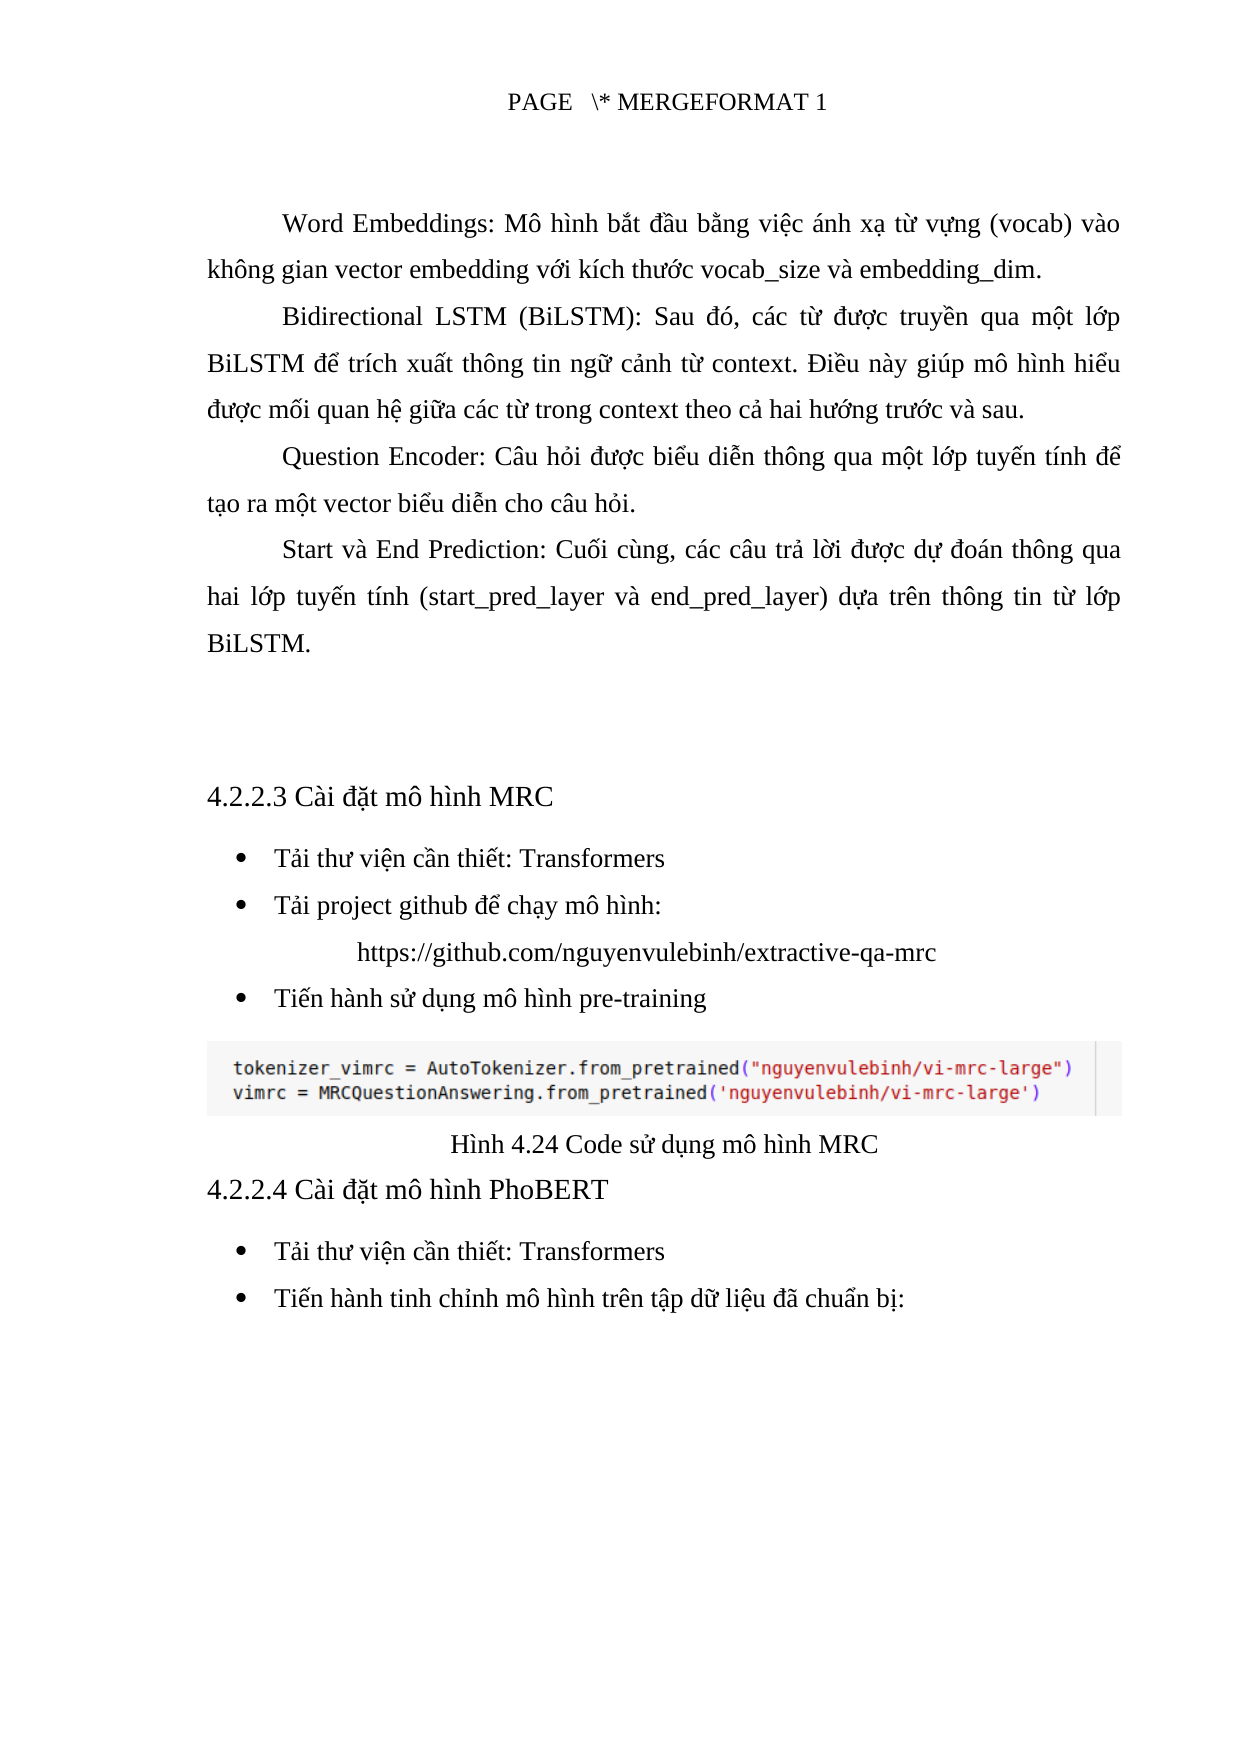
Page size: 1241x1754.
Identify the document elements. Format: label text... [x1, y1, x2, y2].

text Bidirectional LSTM (BiLSTM): Sau đó, các từ được truyền qua một lớp BiLSTM để trích xuất thông tin ngữ cảnh từ context. Điều này giúp mô hình hiểu được mối quan hệ giữa các từ trong context theo cả hai hướng trước và sau. [207, 300, 1122, 424]
text Word Embeddings: Mô hình bắt đầu bằng việc ánh xạ từ vựng (vocab) vào không gian vector embedding với kích thước vocab_size và embedding_dim. [207, 207, 1122, 284]
subtitle Cài đặt mô hình MRC [207, 779, 1122, 813]
list Tải thư viện cần thiết: Transformers [236, 1235, 1122, 1266]
list Tiến hành sử dụng mô hình pre-training [236, 982, 1122, 1014]
picture [206, 1041, 1122, 1116]
list Tải project github để chạy mô hình: https://github.com/nguyenvulebinh/extractive-qa-mrc [236, 889, 1122, 967]
text Question Encoder: Câu hỏi được biểu diễn thông qua một lớp tuyến tính để tạo ra một vector biểu diễn cho câu hỏi. [207, 440, 1122, 518]
list Tiến hành tinh chỉnh mô hình trên tập dữ liệu đã chuẩn bị: [236, 1282, 1122, 1313]
subtitle Cài đặt mô hình PhoBERT [207, 1172, 1122, 1206]
list Tải thư viện cần thiết: Transformers [236, 842, 1122, 873]
text Start và End Prediction: Cuối cùng, các câu trả lời được dự đoán thông qua hai lớp tuyến tính (start_pred_layer và end_pred_layer) dựa trên thông tin từ lớp BiLSTM. [207, 533, 1122, 658]
